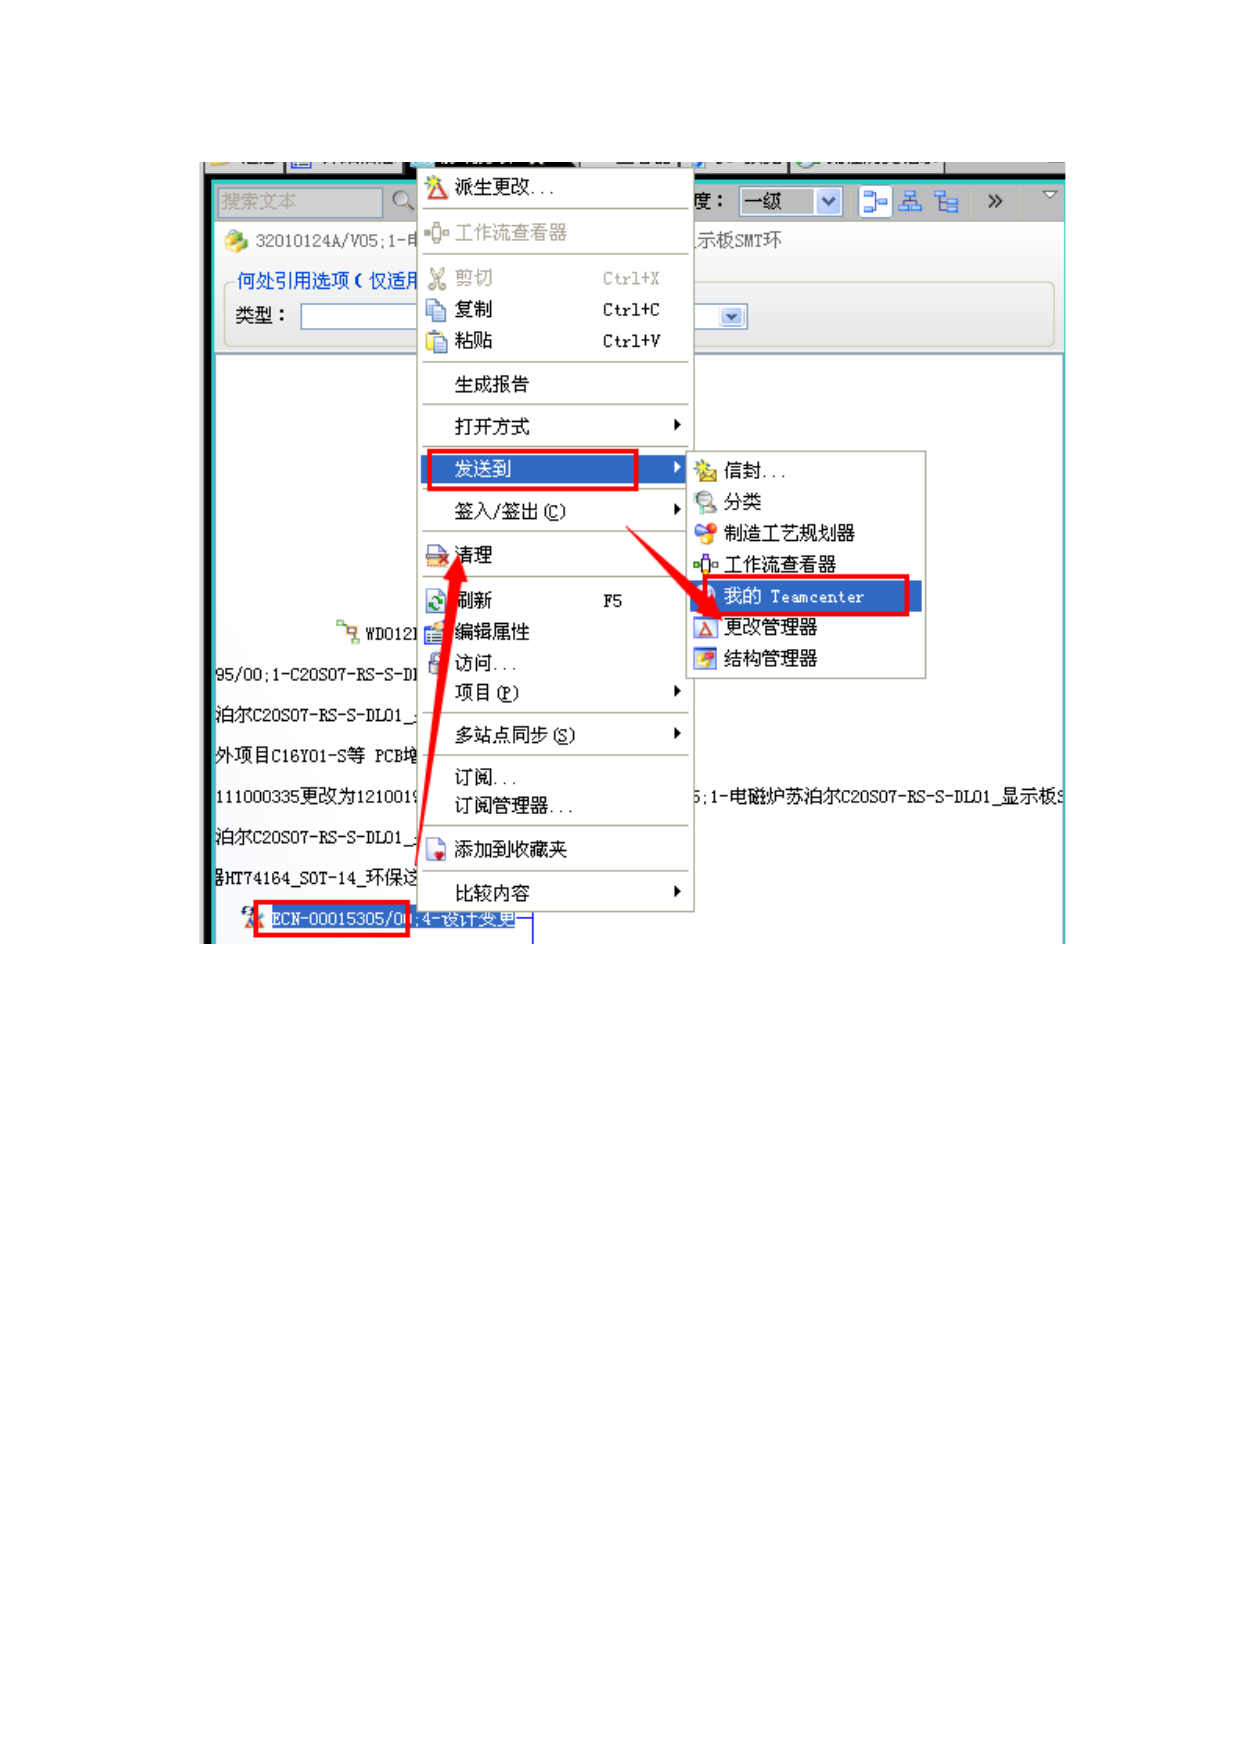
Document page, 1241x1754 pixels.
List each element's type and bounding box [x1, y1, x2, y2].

picture [199, 162, 1066, 944]
